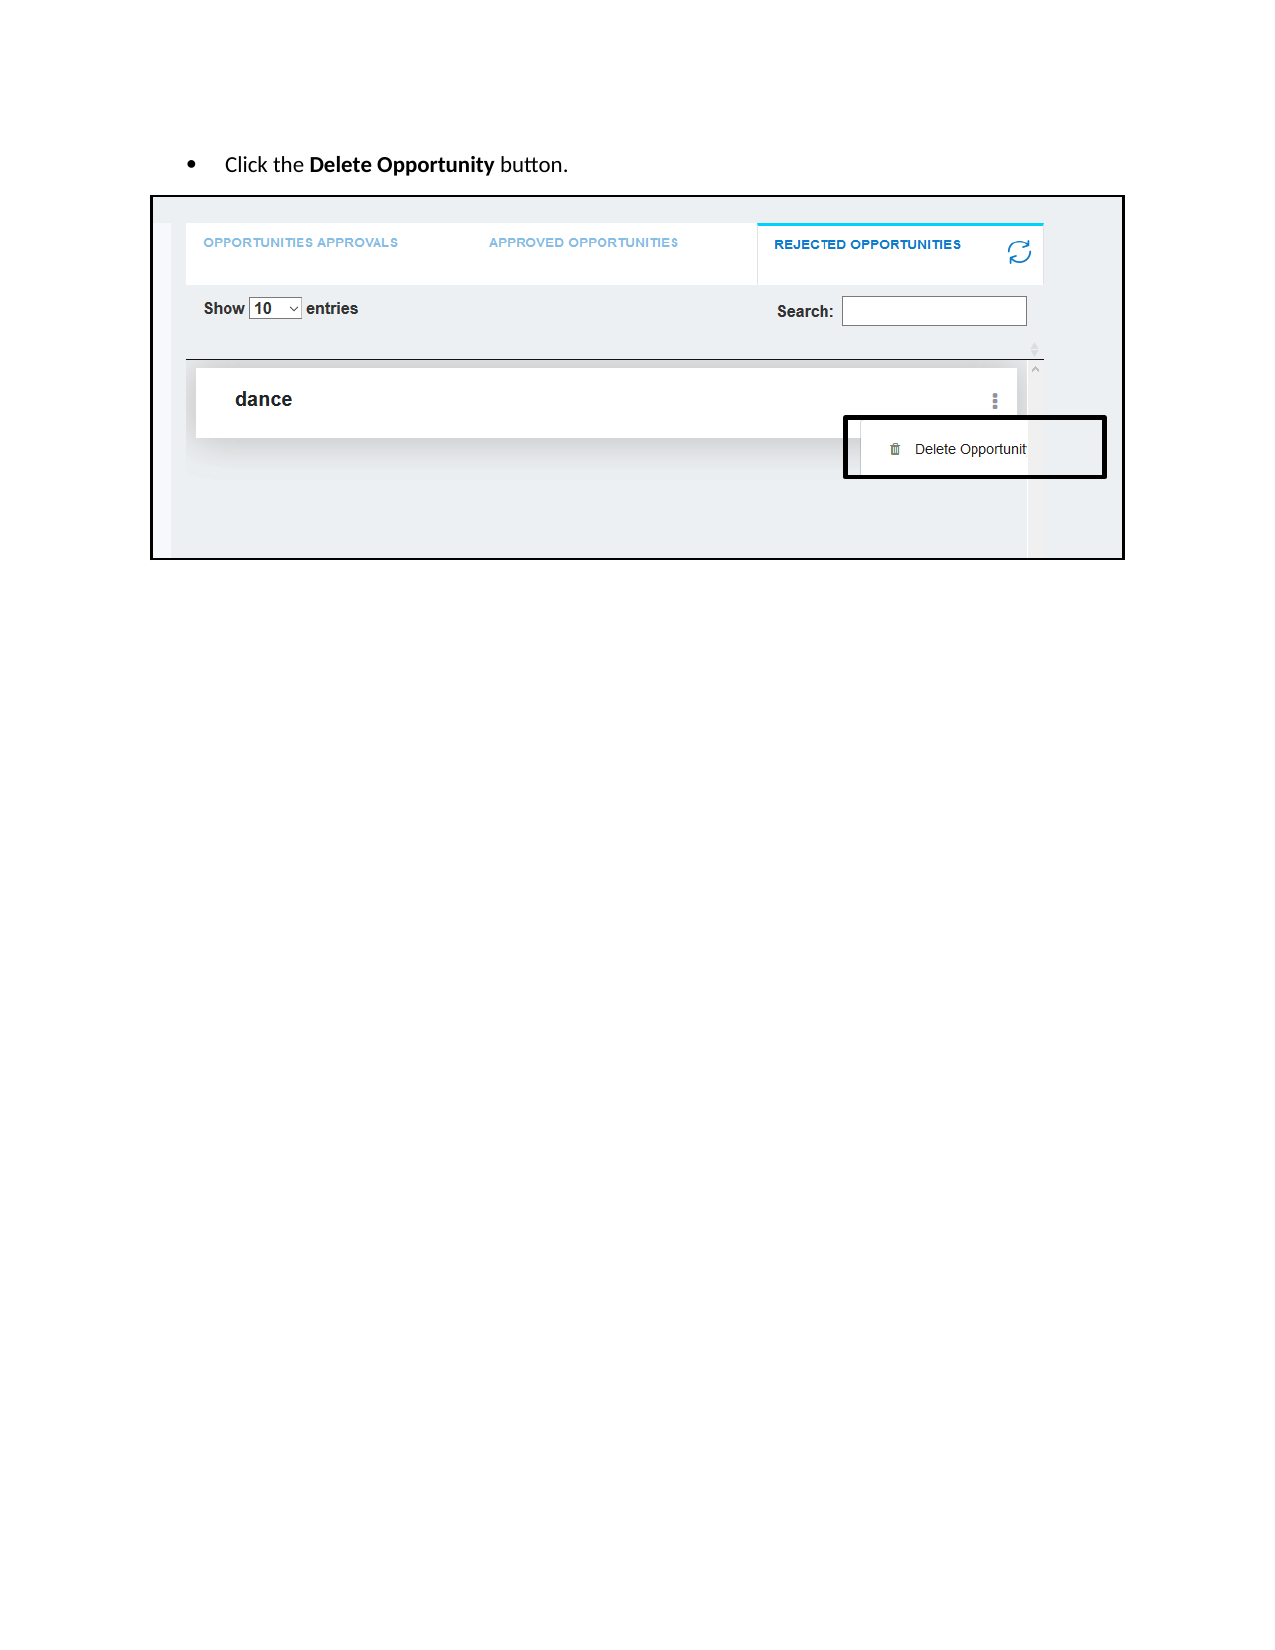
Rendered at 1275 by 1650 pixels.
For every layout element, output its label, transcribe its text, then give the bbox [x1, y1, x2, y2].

picture [153, 197, 1122, 558]
list Click the Delete Opportunity button. [187, 150, 1125, 178]
